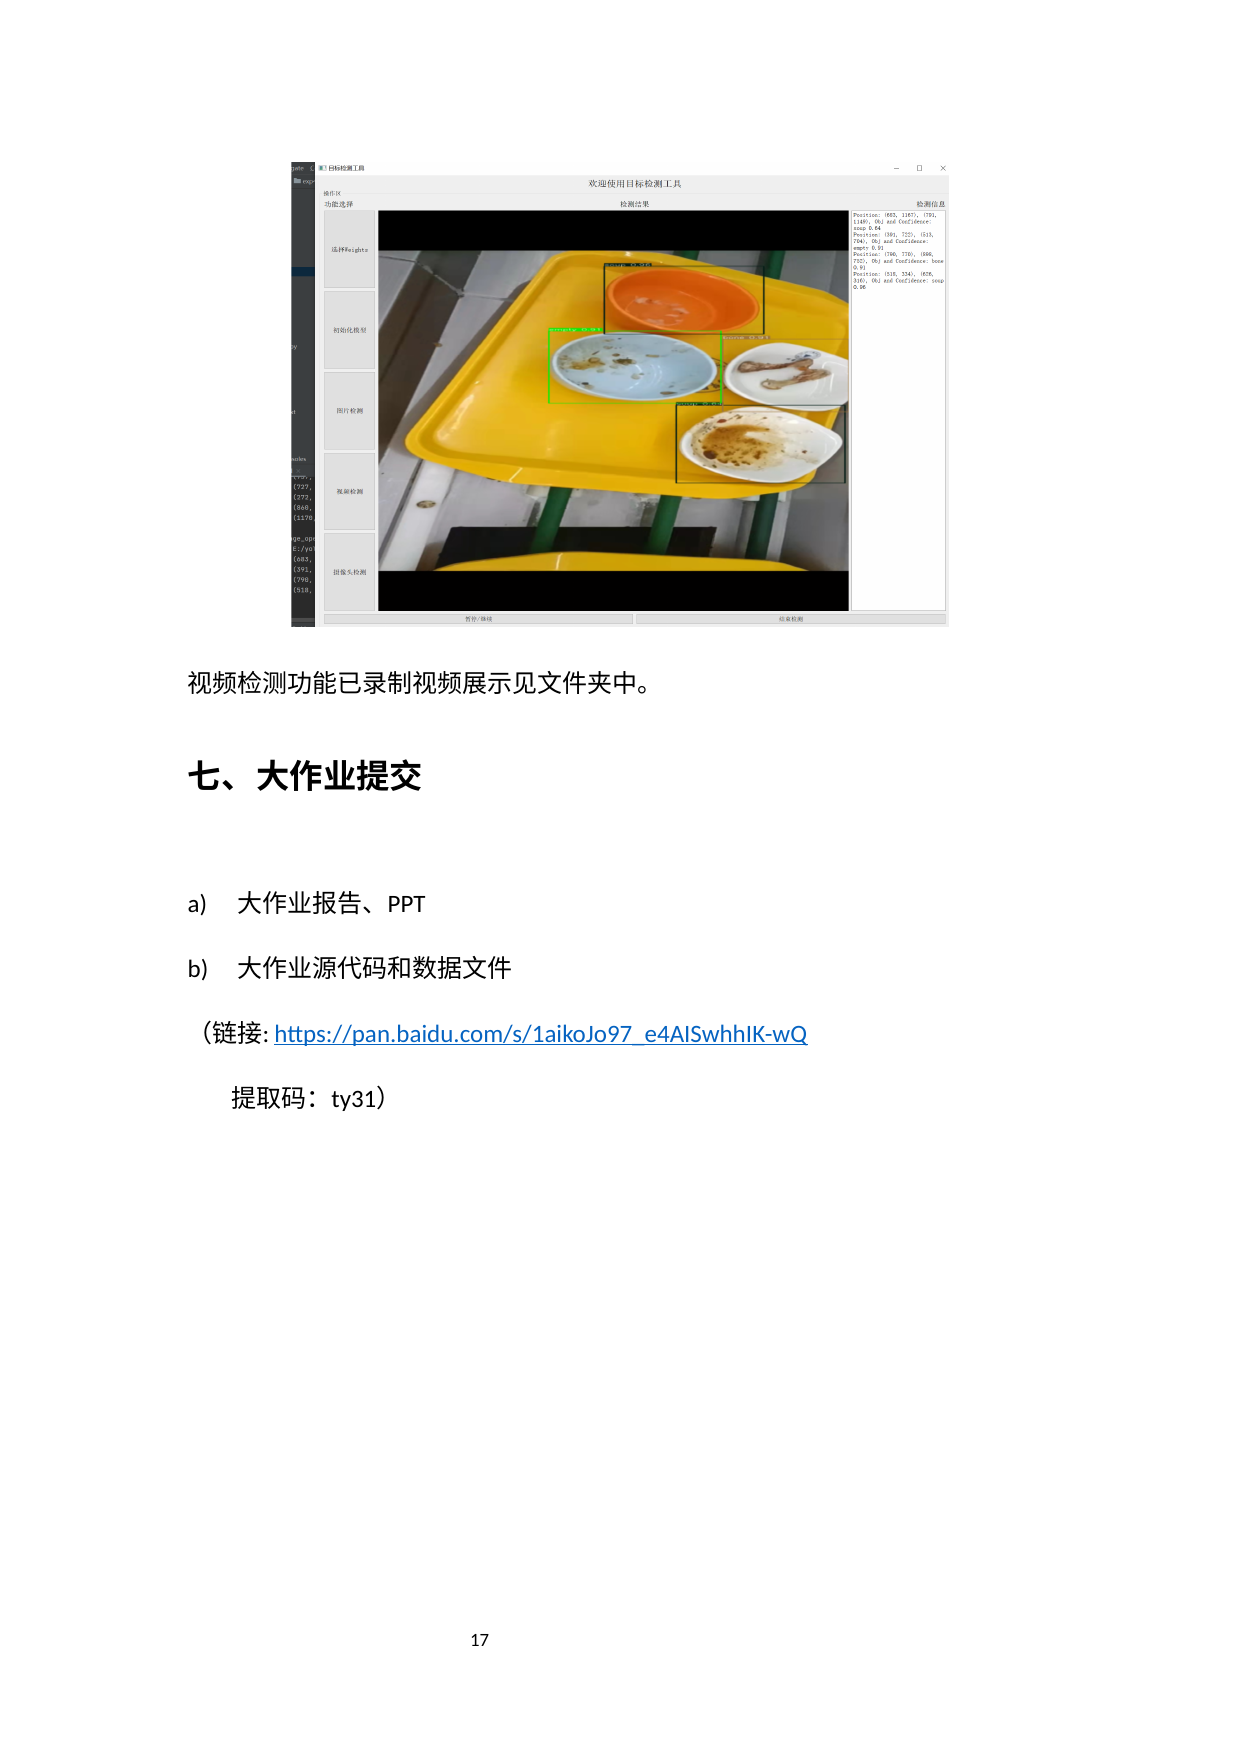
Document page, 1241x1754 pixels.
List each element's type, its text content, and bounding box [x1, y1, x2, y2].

list 大作业报告、PPT [187, 869, 1053, 934]
text （链接: https://pan.baidu.com/s/1aikoJo97_e4AISwhhIK-wQ [187, 999, 1053, 1064]
subtitle 大作业提交 [187, 742, 1053, 807]
text 视频检测功能已录制视频展示见文件夹中。 [187, 649, 1053, 714]
text 提取码：ty31） [187, 1064, 1053, 1129]
list 大作业源代码和数据文件 [187, 934, 1053, 999]
picture [291, 162, 949, 627]
